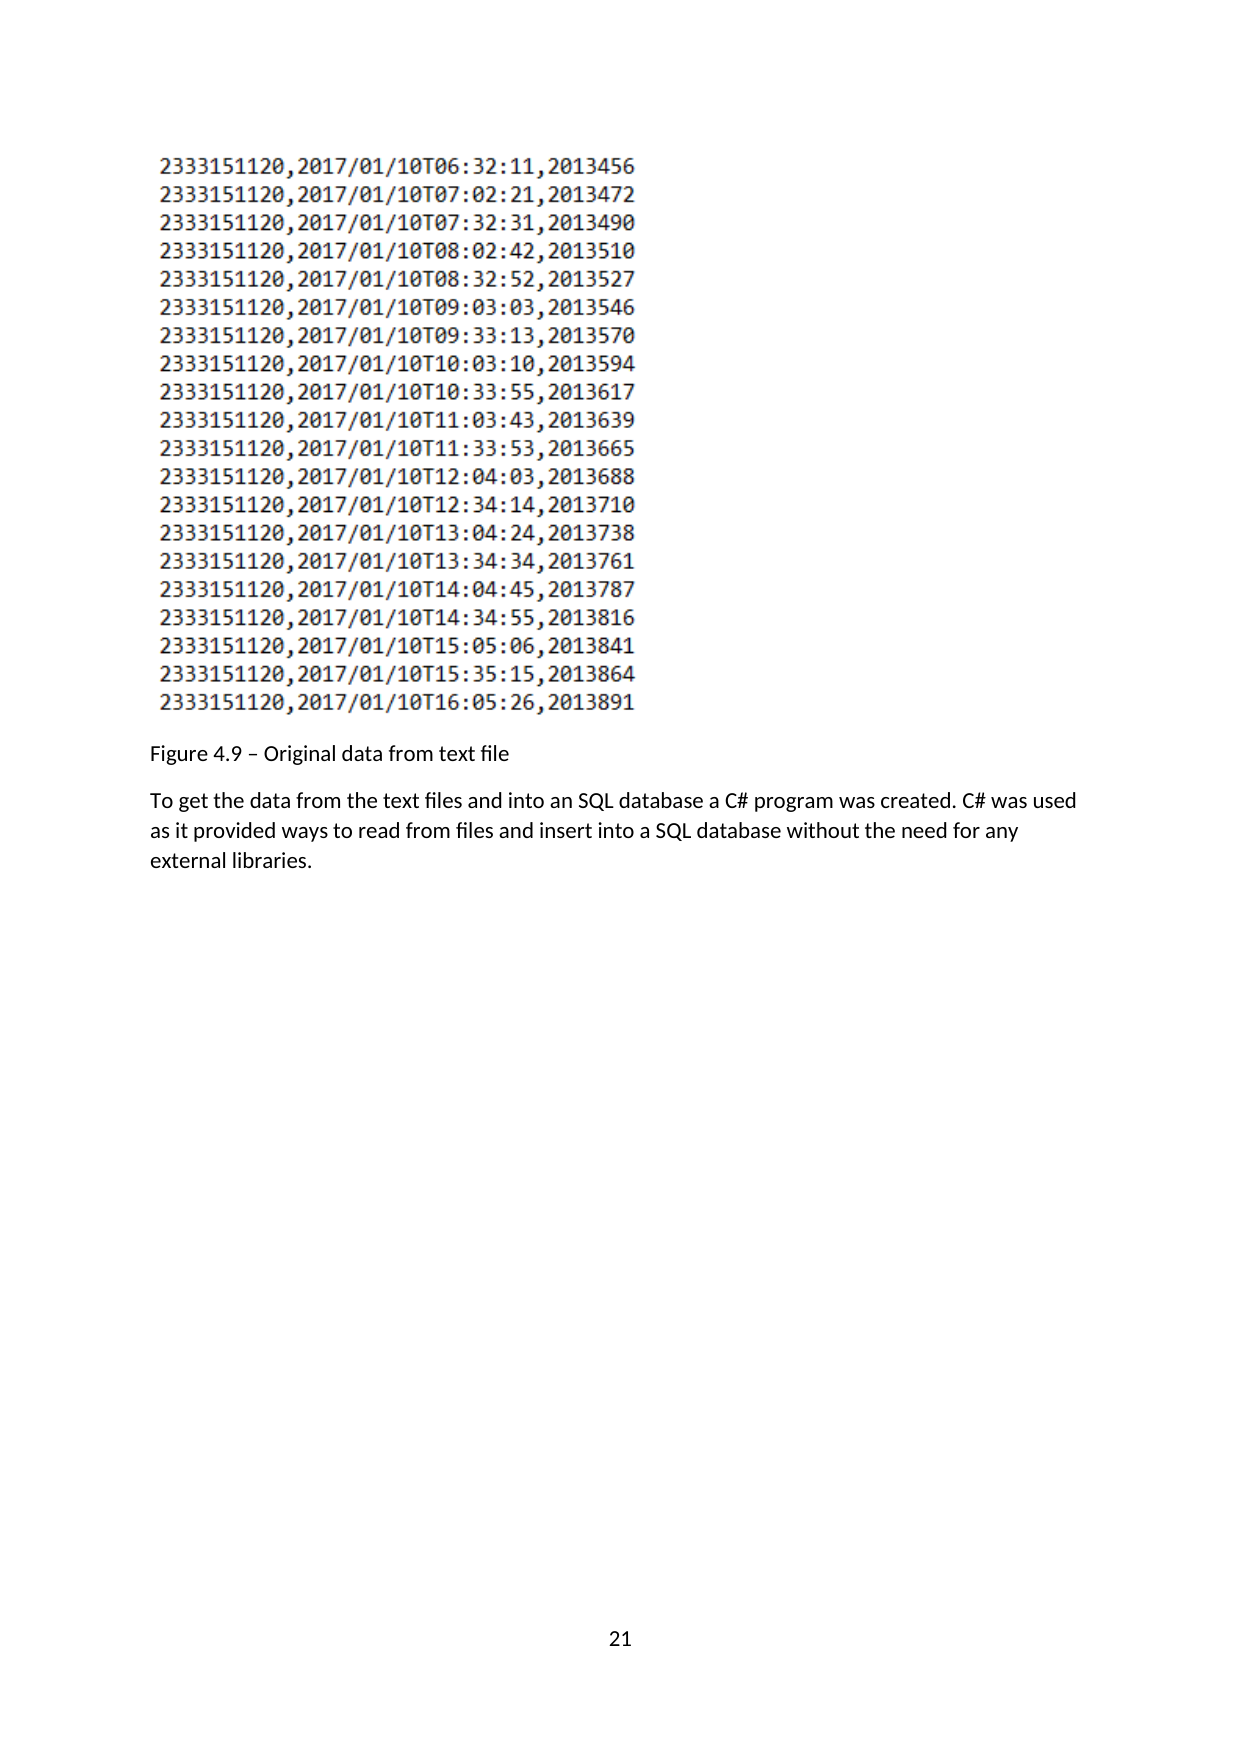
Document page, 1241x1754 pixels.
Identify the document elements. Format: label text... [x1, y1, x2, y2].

text Figure 4.9 – Original data from text file [150, 739, 1090, 767]
picture [150, 150, 654, 721]
text To get the data from the text files and into an SQL database a C# program was created. C# was used as it provided ways to read from files and insert into a SQL database without the need for any external libraries. [150, 786, 1090, 874]
